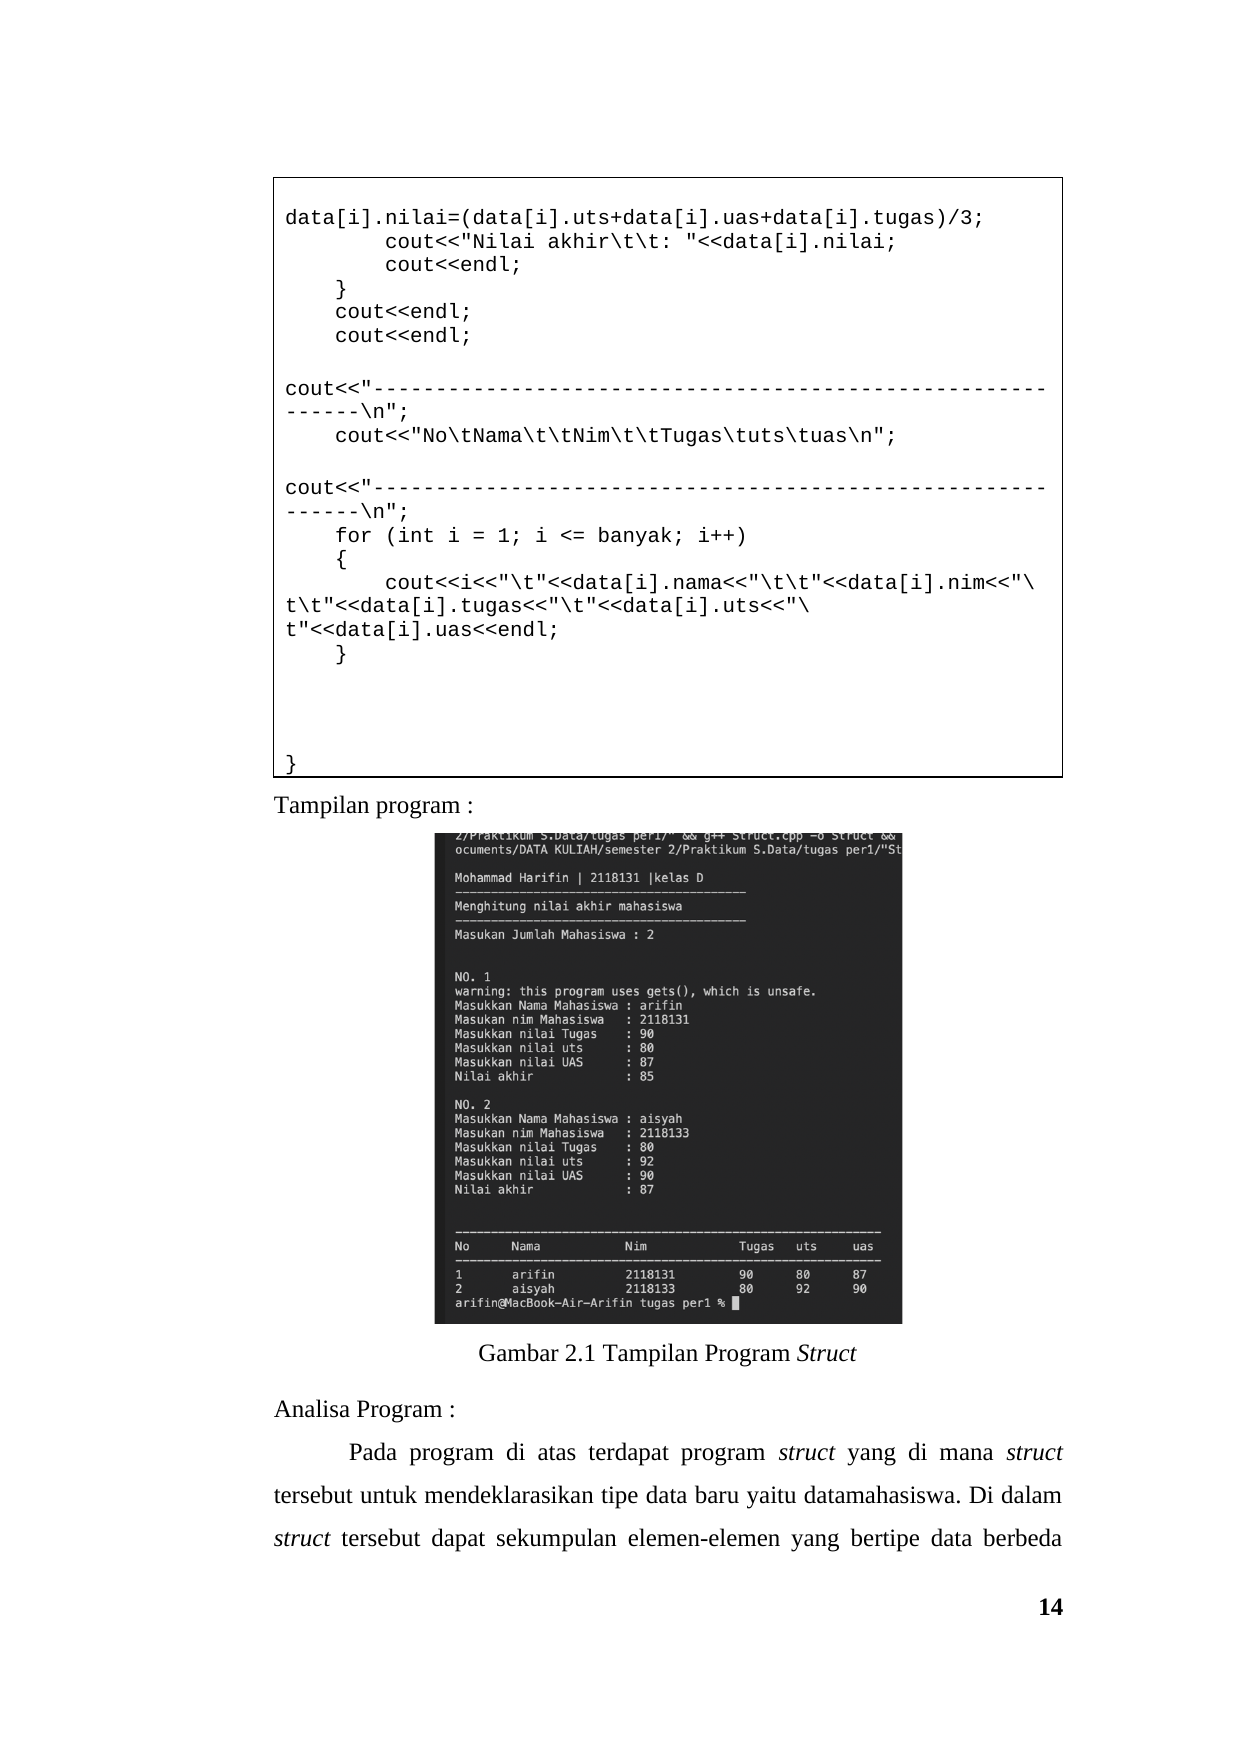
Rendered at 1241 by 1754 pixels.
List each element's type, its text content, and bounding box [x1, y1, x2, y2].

text Analisa Program : [274, 1394, 1063, 1423]
picture [434, 833, 903, 1324]
list Tampilan program : [274, 790, 1063, 819]
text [273, 1437, 1063, 1552]
subtitle Tampilan Program Struct [274, 1338, 1063, 1367]
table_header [274, 178, 1062, 776]
